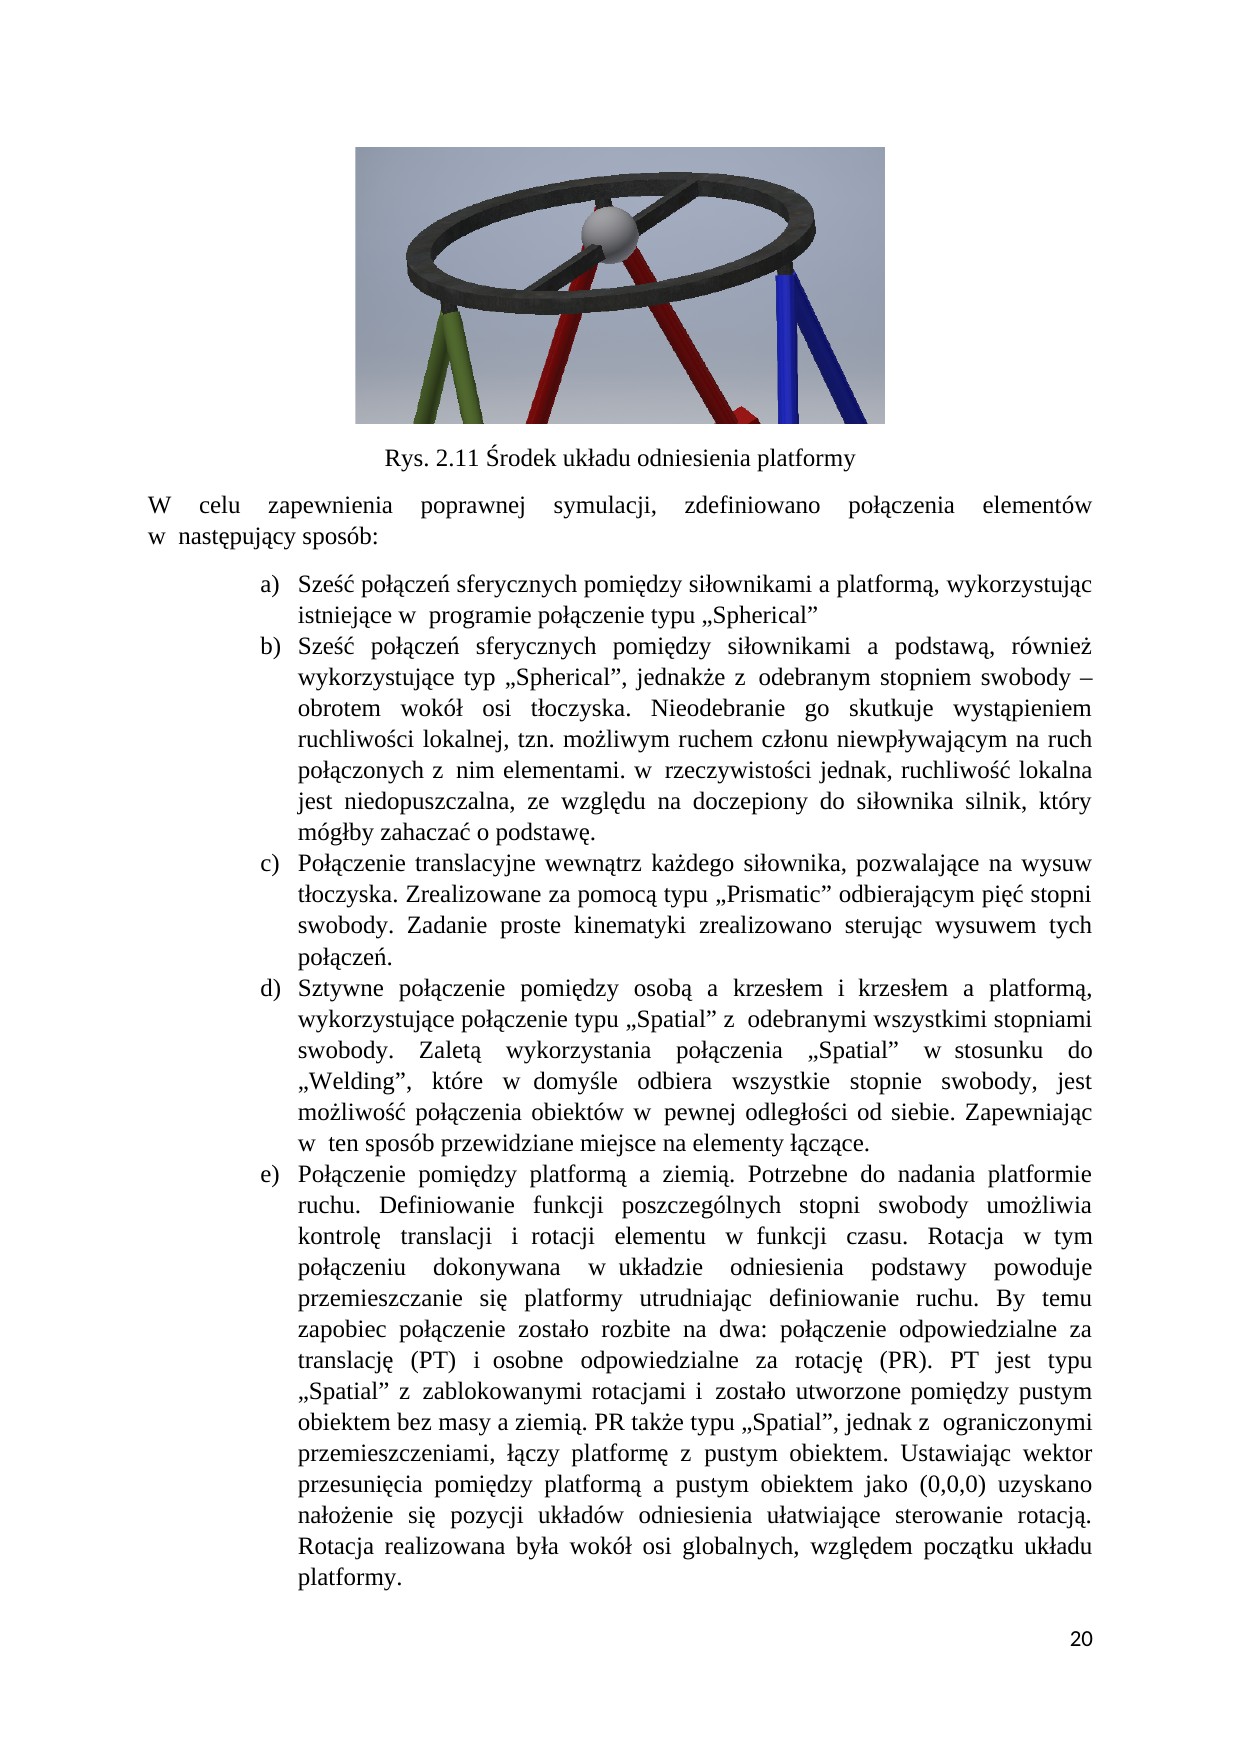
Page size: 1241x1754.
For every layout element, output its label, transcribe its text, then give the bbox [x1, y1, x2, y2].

text Rys. 2.11 Środek układu odniesienia platformy [148, 443, 1093, 471]
list Połączenie translacyjne wewnątrz każdego siłownika, pozwalające na wysuw tłoczyska. Zrealizowane za pomocą typu „Prismatic” odbierającym pięć stopni swobody. Zadanie proste kinematyki zrealizowano sterując wysuwem tych połączeń. [260, 848, 1093, 970]
list Sześć połączeń sferycznych pomiędzy siłownikami a platformą, wykorzystując istniejące w programie połączenie typu „Spherical” [260, 569, 1093, 629]
list Sztywne połączenie pomiędzy osobą a krzesłem i krzesłem a platformą, wykorzystujące połączenie typu „Spatial” z odebranymi wszystkimi stopniami swobody. Zaletą wykorzystania połączenia „Spatial” w stosunku do „Welding”, które w domyśle odbiera wszystkie stopnie swobody, jest możliwość połączenia obiektów w pewnej odległości od siebie. Zapewniając w ten sposób przewidziane miejsce na elementy łączące. [260, 973, 1093, 1157]
text W celu zapewnienia poprawnej symulacji, zdefiniowano połączenia elementów w następujący sposób: [148, 490, 1093, 550]
list Połączenie pomiędzy platformą a ziemią. Potrzebne do nadania platformie ruchu. Definiowanie funkcji poszczególnych stopni swobody umożliwia kontrolę translacji i rotacji elementu w funkcji czasu. Rotacja w tym połączeniu dokonywana w układzie odniesienia podstawy powoduje przemieszczanie się platformy utrudniając definiowanie ruchu. By temu zapobiec połączenie zostało rozbite na dwa: połączenie odpowiedzialne za translację (PT) i osobne odpowiedzialne za rotację (PR). PT jest typu „Spatial” z zablokowanymi rotacjami i zostało utworzone pomiędzy pustym obiektem bez masy a ziemią. PR także typu „Spatial”, jednak z ograniczonymi przemieszczeniami, łączy platformę z pustym obiektem. Ustawiając wektor przesunięcia pomiędzy platformą a pustym obiektem jako (0,0,0) uzyskano nałożenie się pozycji układów odniesienia ułatwiające sterowanie rotacją. Rotacja realizowana była wokół osi globalnych, względem początku układu platformy. [260, 1159, 1093, 1591]
list Sześć połączeń sferycznych pomiędzy siłownikami a podstawą, również wykorzystujące typ „Spherical”, jednakże z odebranym stopniem swobody – obrotem wokół osi tłoczyska. Nieodebranie go skutkuje wystąpieniem ruchliwości lokalnej, tzn. możliwym ruchem członu niewpływającym na ruch połączonych z nim elementami. w rzeczywistości jednak, ruchliwość lokalna jest niedopuszczalna, ze względu na doczepiony do siłownika silnik, który mógłby zahaczać o podstawę. [260, 631, 1093, 846]
picture [355, 147, 885, 424]
